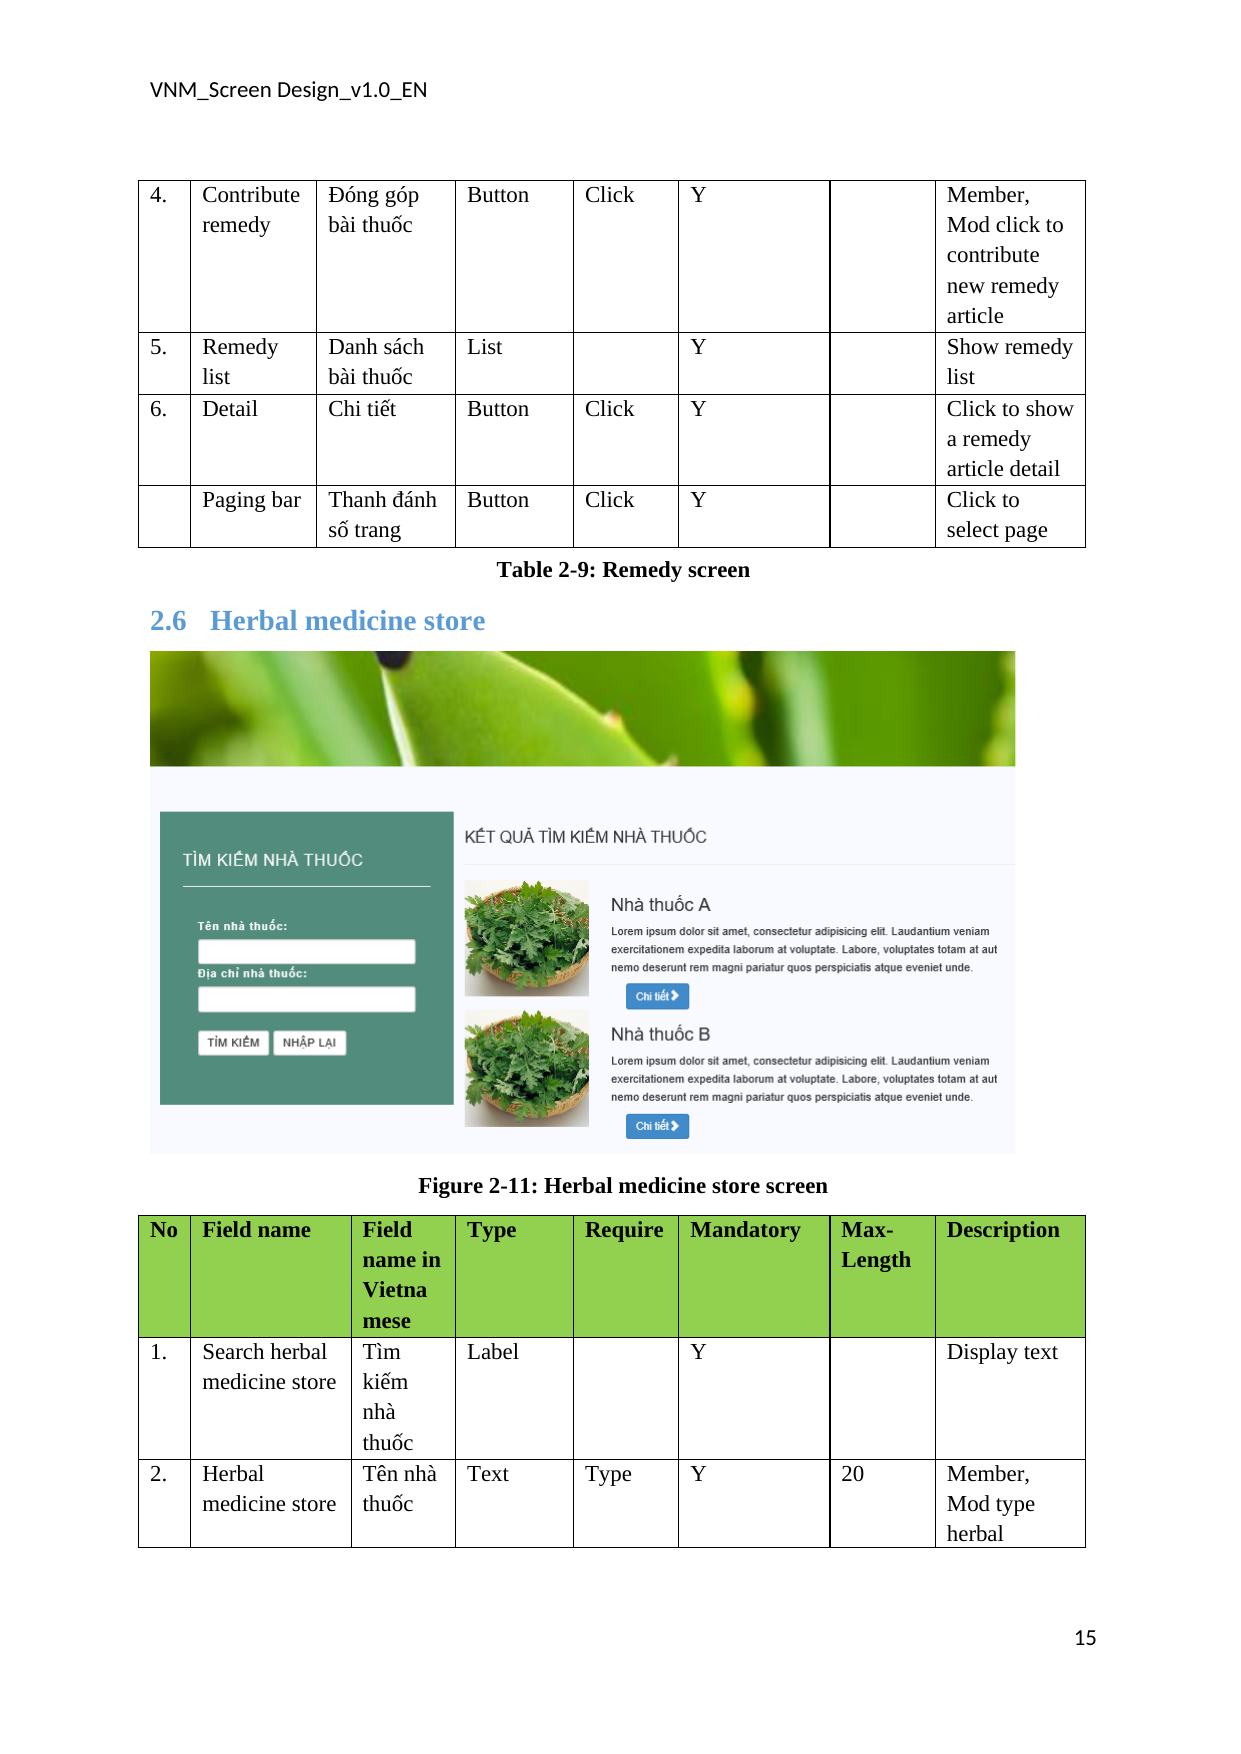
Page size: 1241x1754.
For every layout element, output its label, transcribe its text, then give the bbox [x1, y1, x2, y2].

table_cell [831, 395, 935, 485]
table_cell List [456, 333, 573, 393]
table_header Require [574, 1216, 678, 1337]
table_cell 4. [139, 181, 190, 332]
table_cell Danh sách bài thuốc [317, 333, 455, 393]
table_cell Click [574, 181, 678, 332]
text Figure 2-11: Herbal medicine store screen [150, 1172, 1097, 1199]
table_cell 6. [139, 395, 190, 485]
table_cell Search herbal medicine store [191, 1338, 351, 1459]
table_header Max-Length [831, 1216, 935, 1337]
text Table 2-9: Remedy screen [150, 556, 1097, 582]
table_cell [139, 1338, 190, 1459]
table_cell 5. [139, 333, 190, 393]
table_cell Click to select page [936, 486, 1085, 547]
table_cell [831, 1338, 935, 1459]
table_cell Click [574, 395, 678, 485]
table_cell Y [679, 486, 829, 547]
table_cell Button [456, 395, 573, 485]
table_cell Tên nhà thuốc [352, 1460, 455, 1547]
picture [150, 651, 1016, 1154]
table_cell Display text [936, 1338, 1085, 1459]
table_cell Contribute remedy [191, 181, 316, 332]
table_cell Type [574, 1460, 678, 1547]
table_cell Y [679, 181, 829, 332]
table_cell Button [456, 486, 573, 547]
table_cell Click [574, 486, 678, 547]
table_cell 20 [831, 1460, 935, 1547]
table_cell Button [456, 181, 573, 332]
table_cell Y [679, 1460, 829, 1547]
table_cell Tìm kiếm nhà thuốc [352, 1338, 455, 1459]
table_cell [139, 486, 190, 547]
table_header Field name in Vietnamese [352, 1216, 455, 1337]
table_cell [936, 1460, 1085, 1547]
table_header Mandatory [679, 1216, 829, 1337]
table_header Type [456, 1216, 573, 1337]
table_cell [139, 1460, 190, 1547]
table_cell [831, 181, 935, 332]
table_cell Y [679, 333, 829, 393]
table_cell Chi tiết [317, 395, 455, 485]
table_cell Click to show a remedy article detail [936, 395, 1085, 485]
table_cell Member, Mod click to contribute new remedy article [936, 181, 1085, 332]
table_cell Remedy list [191, 333, 316, 393]
table_cell Text [456, 1460, 573, 1547]
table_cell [191, 1460, 351, 1547]
table_cell Y [679, 1338, 829, 1459]
table_header Description [936, 1216, 1085, 1337]
table_cell [831, 333, 935, 393]
table_cell Detail [191, 395, 316, 485]
table_cell [831, 486, 935, 547]
table_header No [139, 1216, 190, 1337]
table_cell Đóng góp bài thuốc [317, 181, 455, 332]
table_cell Y [679, 395, 829, 485]
table_cell Paging bar [191, 486, 316, 547]
table_cell Thanh đánh số trang [317, 486, 455, 547]
table_cell Show remedy list [936, 333, 1085, 393]
table_header Field name [191, 1216, 351, 1337]
table_cell Label [456, 1338, 573, 1459]
table_cell [574, 333, 678, 393]
table_cell [574, 1338, 678, 1459]
subtitle Herbal medicine store [150, 603, 1097, 636]
